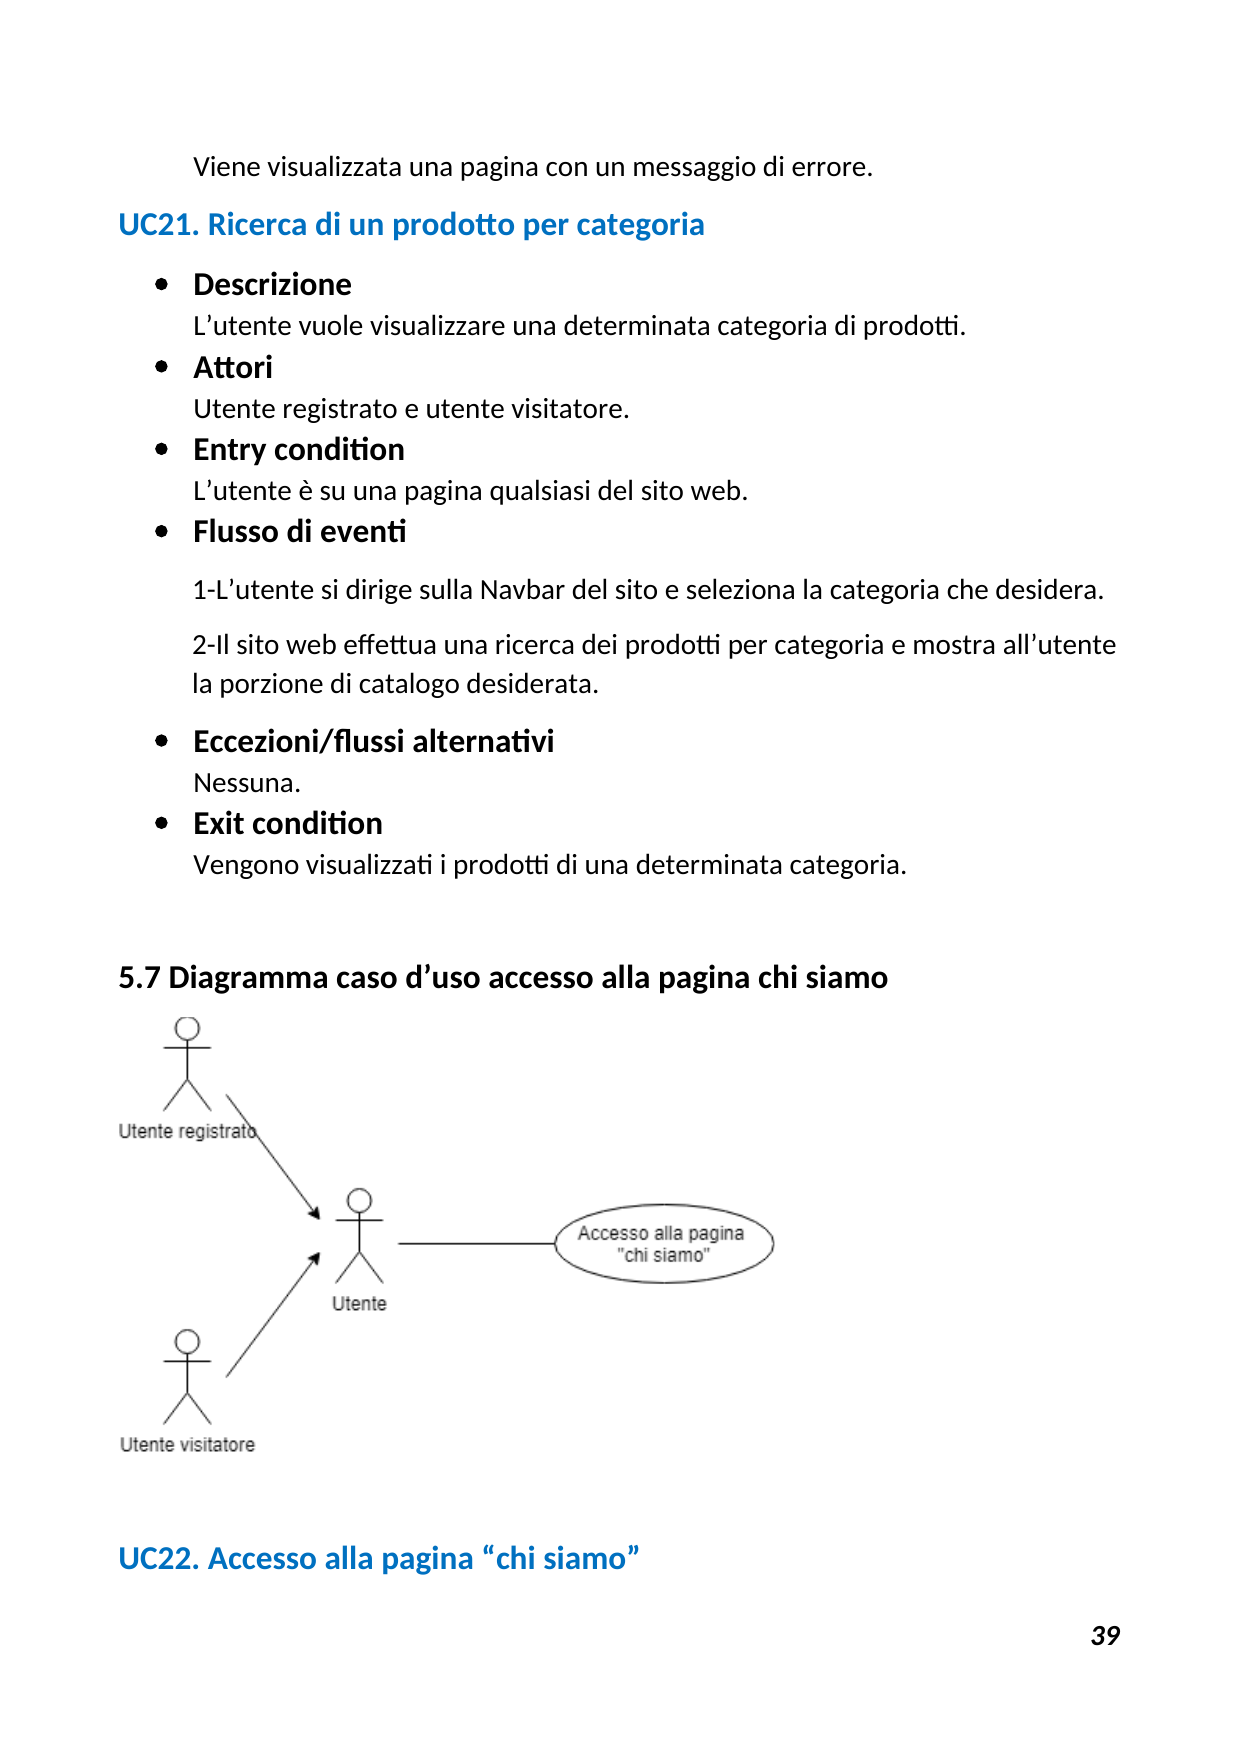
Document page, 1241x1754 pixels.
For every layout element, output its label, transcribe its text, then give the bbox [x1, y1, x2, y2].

text 5.7 Diagramma caso d’uso accesso alla pagina chi siamo [118, 956, 1122, 997]
list Viene visualizzata una pagina con un messaggio di errore. [193, 148, 1122, 183]
text 1-L’utente si dirige sulla Navbar del sito e seleziona la categoria che desidera. [192, 571, 1122, 607]
text 2-Il sito web effettua una ricerca dei prodotti per categoria e mostra all’utente la porzione di catalogo desiderata. [192, 626, 1122, 700]
list Exit condition [156, 802, 1122, 843]
list Flusso di eventi [156, 511, 1122, 551]
list Descrizione [156, 263, 1122, 304]
list Nessuna. [193, 764, 1122, 799]
picture [118, 1017, 775, 1458]
list Utente registrato e utente visitatore. [193, 390, 1122, 425]
list Entry condition [156, 428, 1122, 469]
text UC21. Ricerca di un prodotto per categoria [118, 203, 1122, 243]
text UC22. Accesso alla pagina “chi siamo” [118, 1537, 1122, 1578]
list L’utente è su una pagina qualsiasi del sito web. [193, 472, 1122, 508]
list Vengono visualizzati i prodotti di una determinata categoria. [193, 846, 1122, 882]
list Attori [156, 346, 1122, 386]
list Eccezioni/flussi alternativi [156, 720, 1122, 761]
list L’utente vuole visualizzare una determinata categoria di prodotti. [193, 307, 1122, 343]
